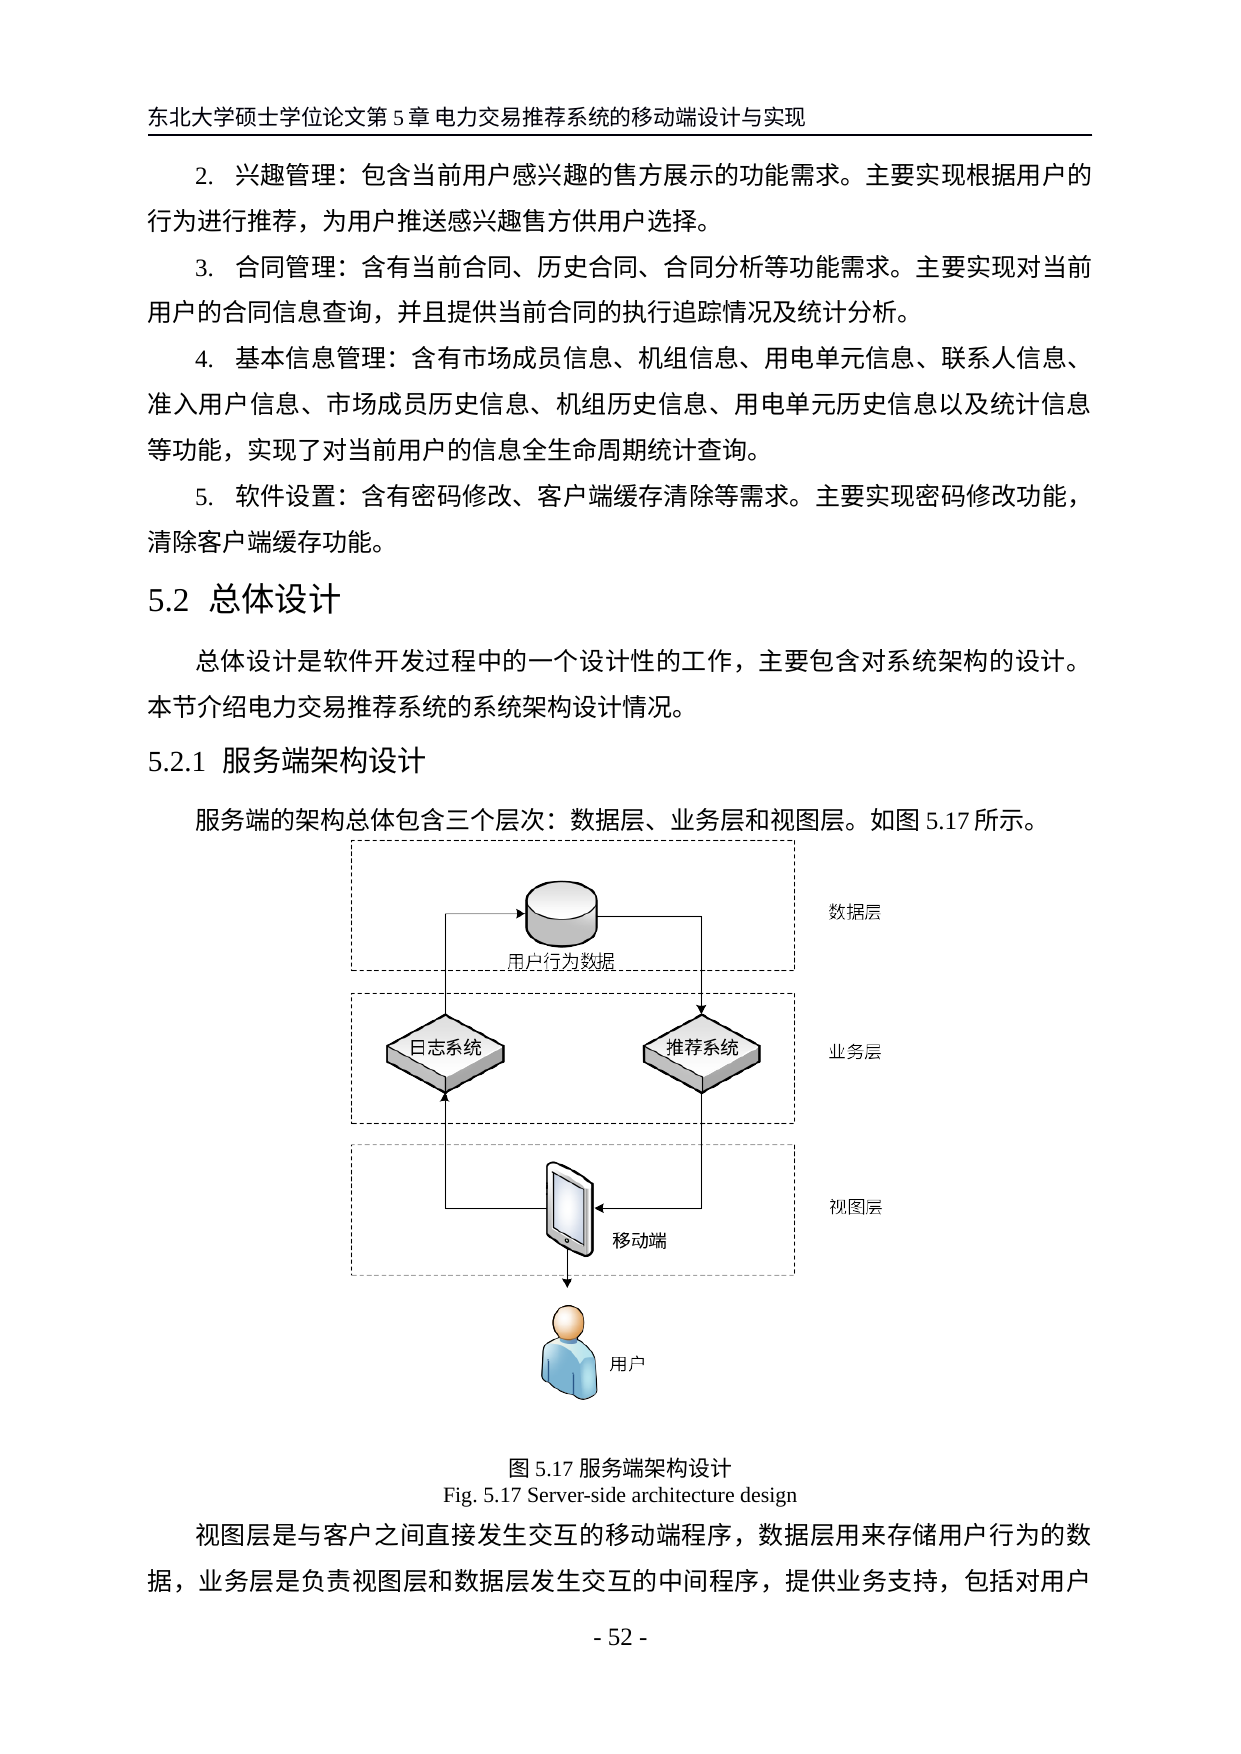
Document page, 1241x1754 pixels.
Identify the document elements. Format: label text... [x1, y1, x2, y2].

list 软件设置：含有密码修改、客户端缓存清除等需求。主要实现密码修改功能，清除客户端缓存功能。 [148, 468, 1092, 560]
list 合同管理：含有当前合同、历史合同、合同分析等功能需求。主要实现对当前用户的合同信息查询，并且提供当前合同的执行追踪情况及统计分析。 [148, 239, 1092, 331]
text 总体设计是软件开发过程中的一个设计性的工作，主要包含对系统架构的设计。本节介绍电力交易推荐系统的系统架构设计情况。 [148, 633, 1092, 725]
subtitle 总体设计 [148, 573, 1092, 621]
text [148, 1508, 1092, 1599]
list 兴趣管理：包含当前用户感兴趣的售方展示的功能需求。主要实现根据用户的行为进行推荐，为用户推送感兴趣售方供用户选择。 [148, 148, 1092, 239]
list 基本信息管理：含有市场成员信息、机组信息、用电单元信息、联系人信息、准入用户信息、市场成员历史信息、机组历史信息、用电单元历史信息以及统计信息等功能，实现了对当前用户的信息全生命周期统计查询。 [148, 331, 1092, 468]
subtitle 服务端架构设计 [148, 738, 1092, 780]
